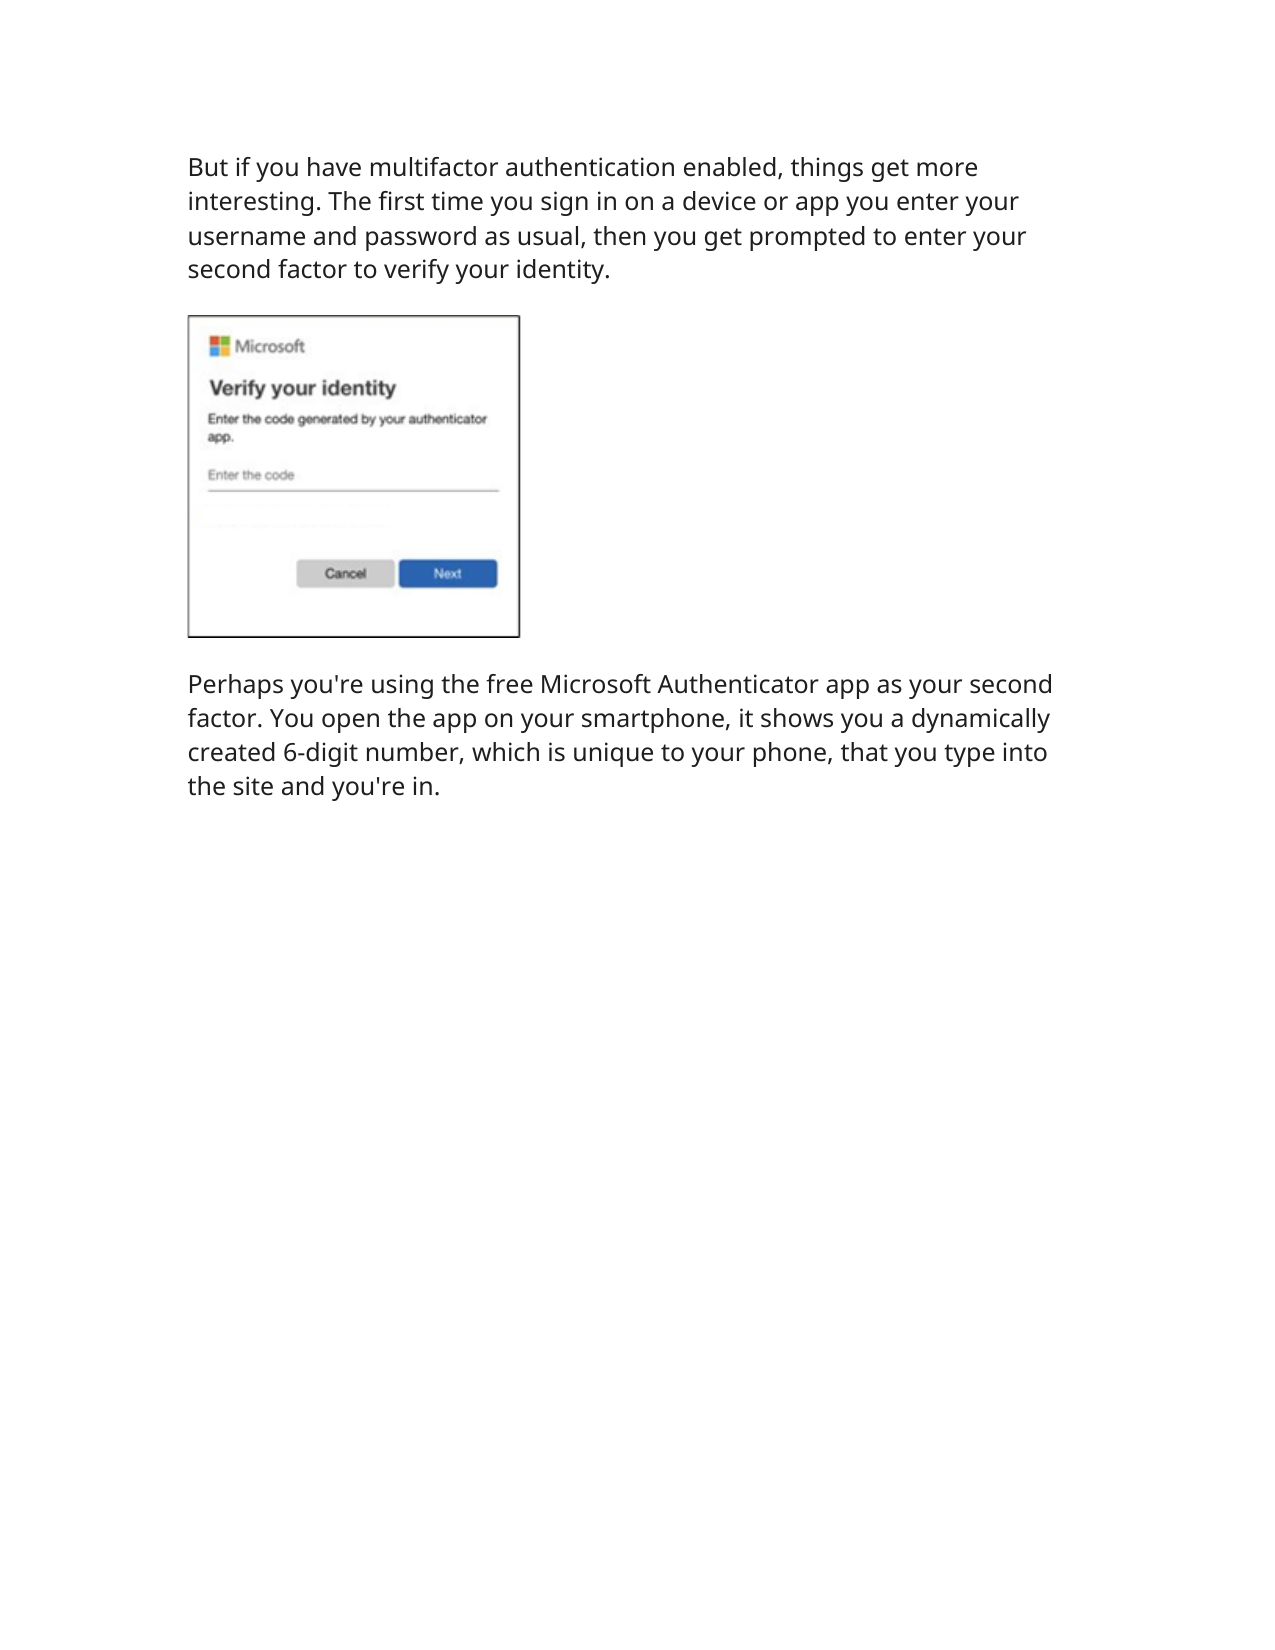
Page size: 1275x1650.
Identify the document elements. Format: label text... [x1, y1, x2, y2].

picture [187, 412, 522, 735]
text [187, 150, 1087, 218]
text But if you have multifactor authentication enabled, things get more interesting. The first time you sign in on a device or app you enter your username and password as usual, then you get prompted to enter your second factor to verify your identity. [187, 247, 1087, 383]
text Perhaps you're using the free Microsoft Authenticator app as your second factor. You open the app on your smartphone, it shows you a dynamically created 6-digit number, which is unique to your phone, that you type into the site and you're in. [187, 764, 1087, 900]
